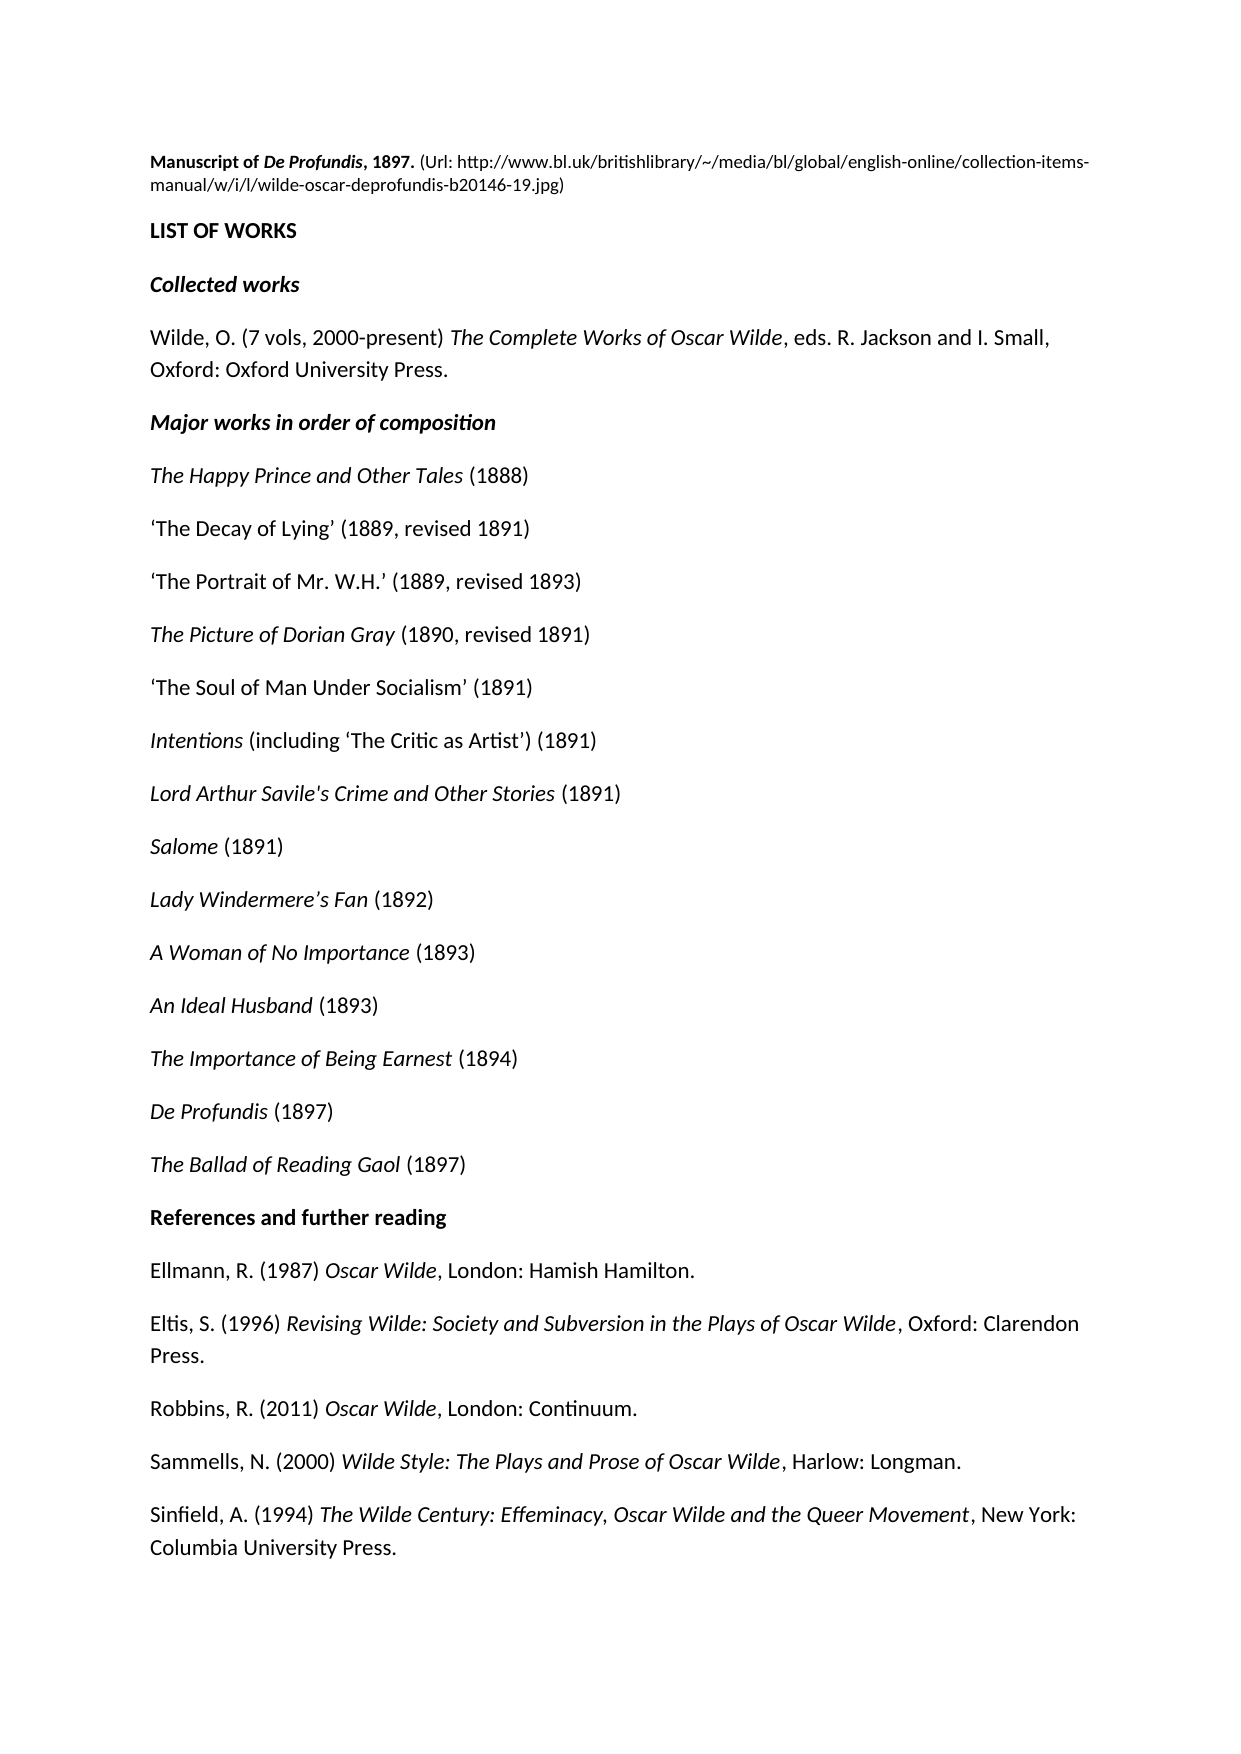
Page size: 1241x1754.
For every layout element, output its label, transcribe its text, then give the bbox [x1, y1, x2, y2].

text Eltis, S. (1996) Revising Wilde: Society and Subversion in the Plays of Oscar Wilde, Oxford: Clarendon Press. [150, 1309, 1090, 1369]
text ‘The Soul of Man Under Socialism’ (1891) [150, 673, 1090, 701]
text A Woman of No Importance (1893) [150, 938, 1090, 966]
text The Importance of Being Earnest (1894) [150, 1044, 1090, 1072]
text Manuscript of De Profundis, 1897. (Url: http://www.bl.uk/britishlibrary/~/media/bl/global/english-online/collection-items-manual/w/i/l/wilde-oscar-deprofundis-b20146-19.jpg) [150, 150, 1090, 196]
text Sammells, N. (2000) Wilde Style: The Plays and Prose of Oscar Wilde, Harlow: Longman. [150, 1447, 1090, 1476]
text LIST OF WORKS [150, 217, 1090, 245]
text Sinfield, A. (1994) The Wilde Century: Effeminacy, Oscar Wilde and the Queer Movement, New York: Columbia University Press. [150, 1501, 1090, 1561]
text Ellmann, R. (1987) Oscar Wilde, London: Hamish Hamilton. [150, 1256, 1090, 1284]
text De Profundis (1897) [150, 1097, 1090, 1125]
text Wilde, O. (7 vols, 2000-present) The Complete Works of Oscar Wilde, eds. R. Jackson and I. Small, Oxford: Oxford University Press. [150, 323, 1090, 383]
text Lord Arthur Savile's Crime and Other Stories (1891) [150, 779, 1090, 807]
text Salome (1891) [150, 832, 1090, 860]
text Major works in order of composition [150, 408, 1090, 436]
text An Ideal Husband (1893) [150, 991, 1090, 1019]
text Collected works [150, 270, 1090, 298]
text References and further reading [150, 1203, 1090, 1231]
text The Picture of Dorian Gray (1890, revised 1891) [150, 620, 1090, 648]
text The Happy Prince and Other Tales (1888) [150, 461, 1090, 489]
text The Ballad of Reading Gaol (1897) [150, 1150, 1090, 1178]
text Lady Windermere’s Fan (1892) [150, 885, 1090, 913]
text Robbins, R. (2011) Oscar Wilde, London: Continuum. [150, 1394, 1090, 1422]
text ‘The Portrait of Mr. W.H.’ (1889, revised 1893) [150, 567, 1090, 595]
text Intentions (including ‘The Critic as Artist’) (1891) [150, 726, 1090, 754]
text ‘The Decay of Lying’ (1889, revised 1891) [150, 514, 1090, 542]
